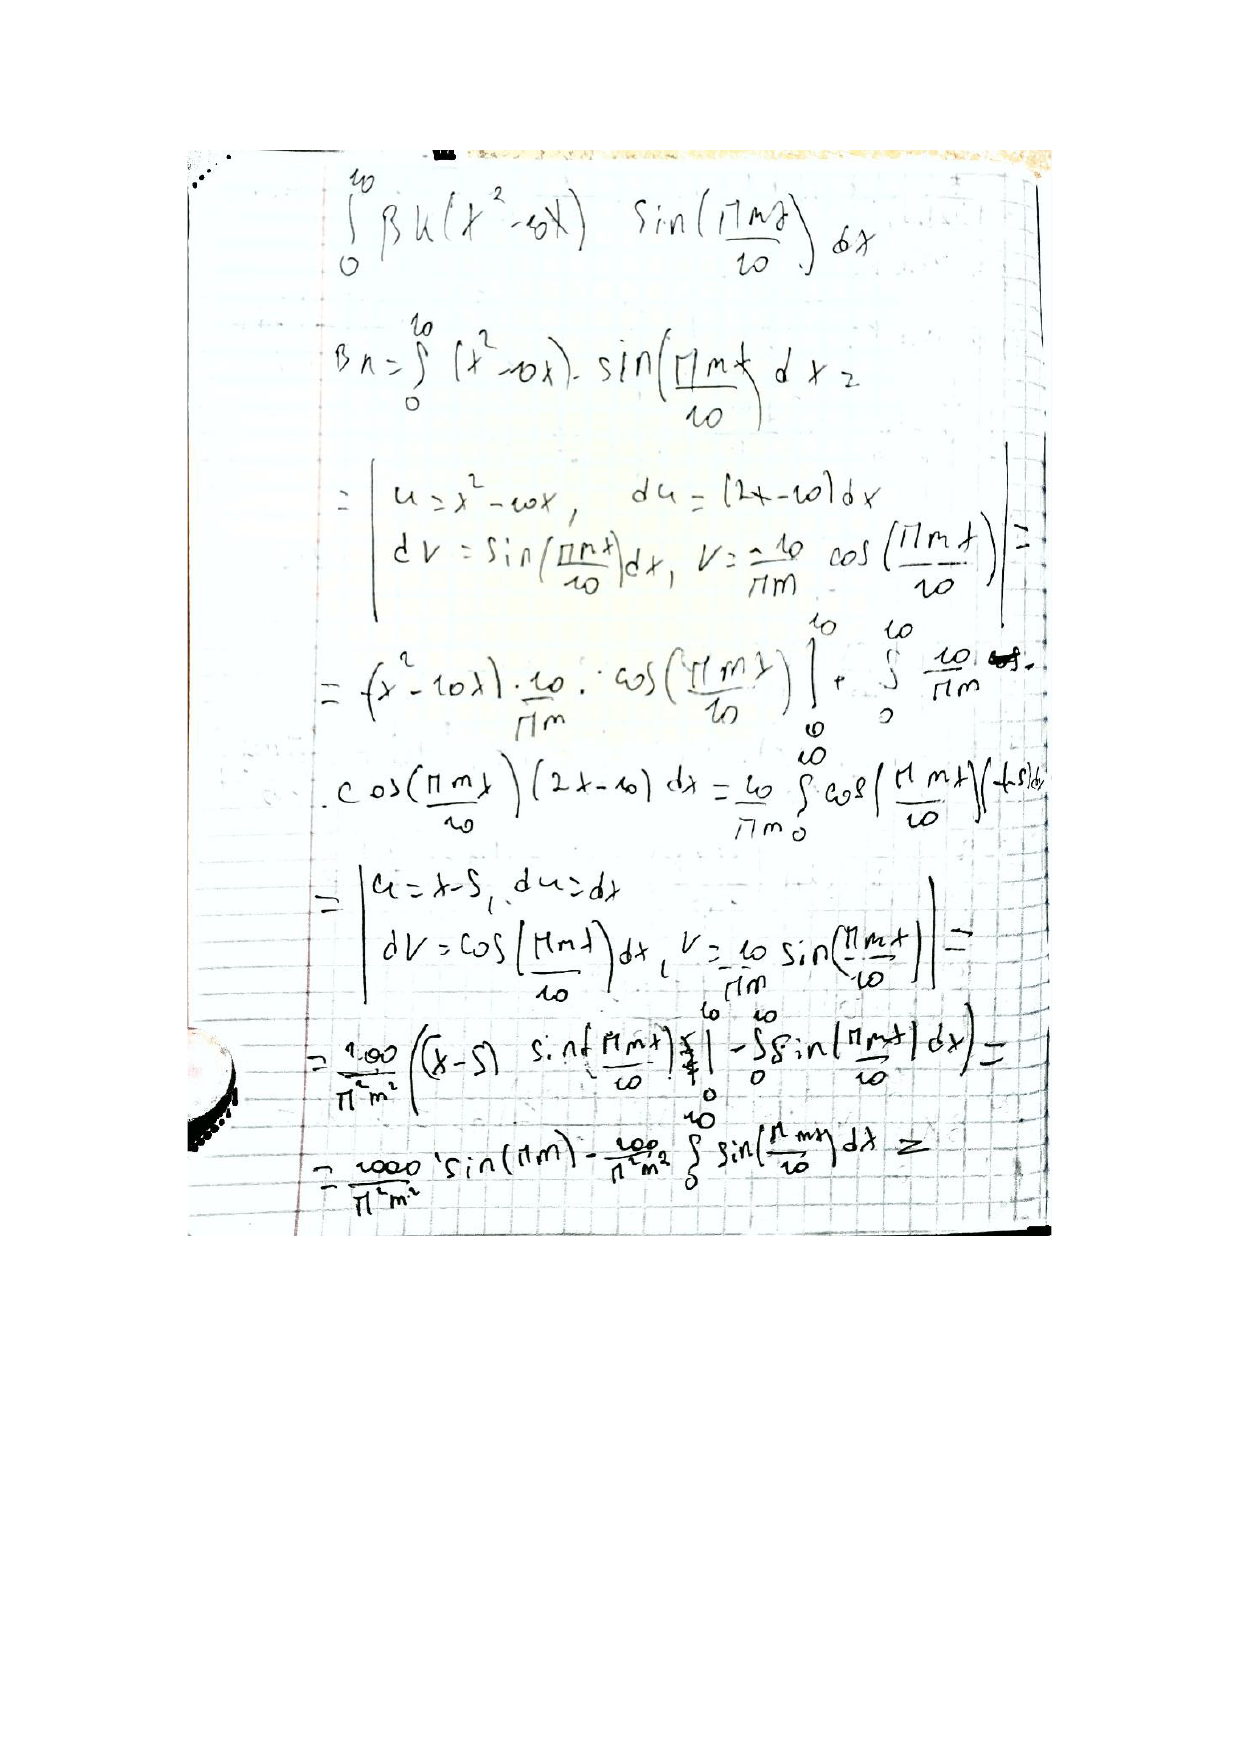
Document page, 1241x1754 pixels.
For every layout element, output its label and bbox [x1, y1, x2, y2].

picture [187, 150, 1052, 1236]
